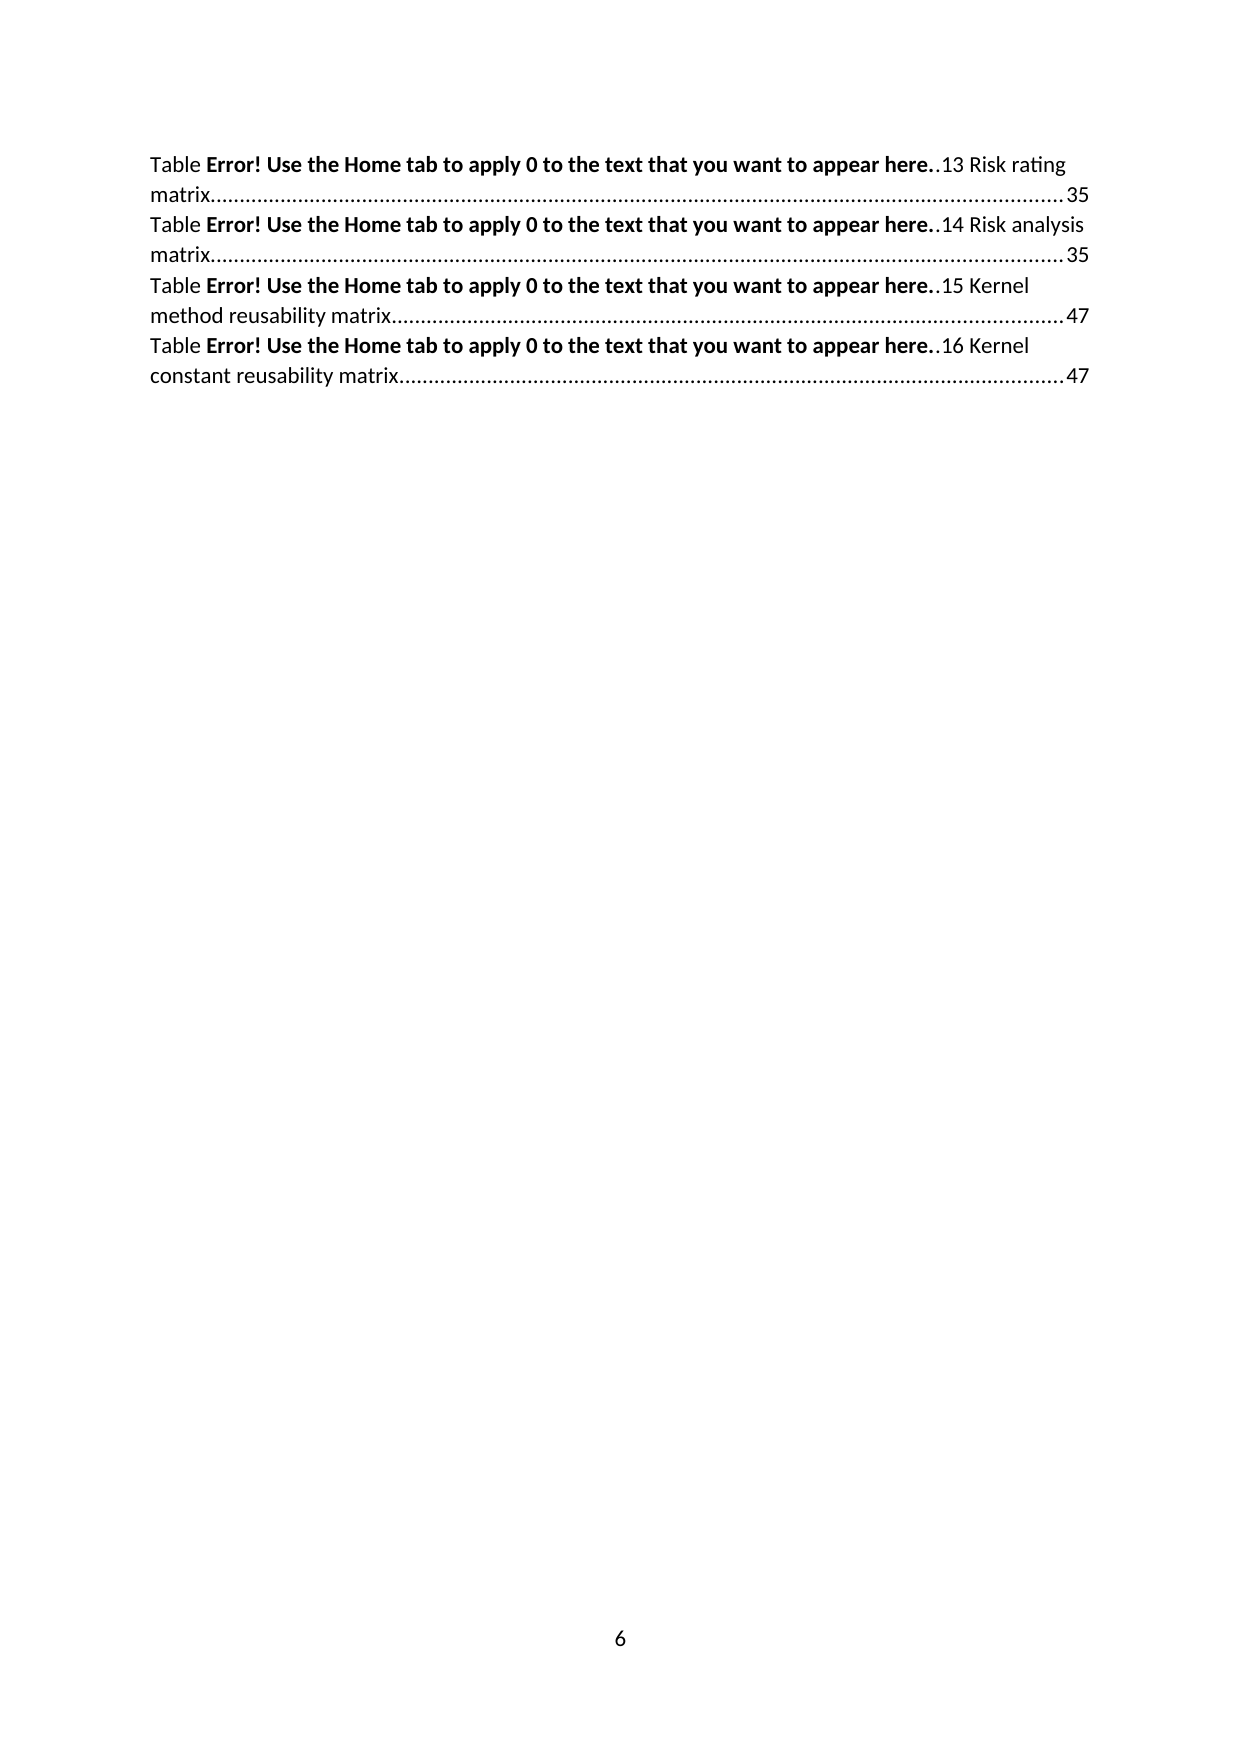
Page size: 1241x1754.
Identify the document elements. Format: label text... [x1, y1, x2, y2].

text Table Error! Use the Home tab to apply 0 to the text that you want to appear here..14 Risk analysis matrix 35 [150, 210, 1090, 269]
text Table Error! Use the Home tab to apply 0 to the text that you want to appear here..16 Kernel constant reusability matrix 47 [150, 331, 1090, 389]
text Table Error! Use the Home tab to apply 0 to the text that you want to appear here..13 Risk rating matrix 35 [150, 150, 1090, 208]
text Table Error! Use the Home tab to apply 0 to the text that you want to appear here..15 Kernel method reusability matrix 47 [150, 271, 1090, 329]
